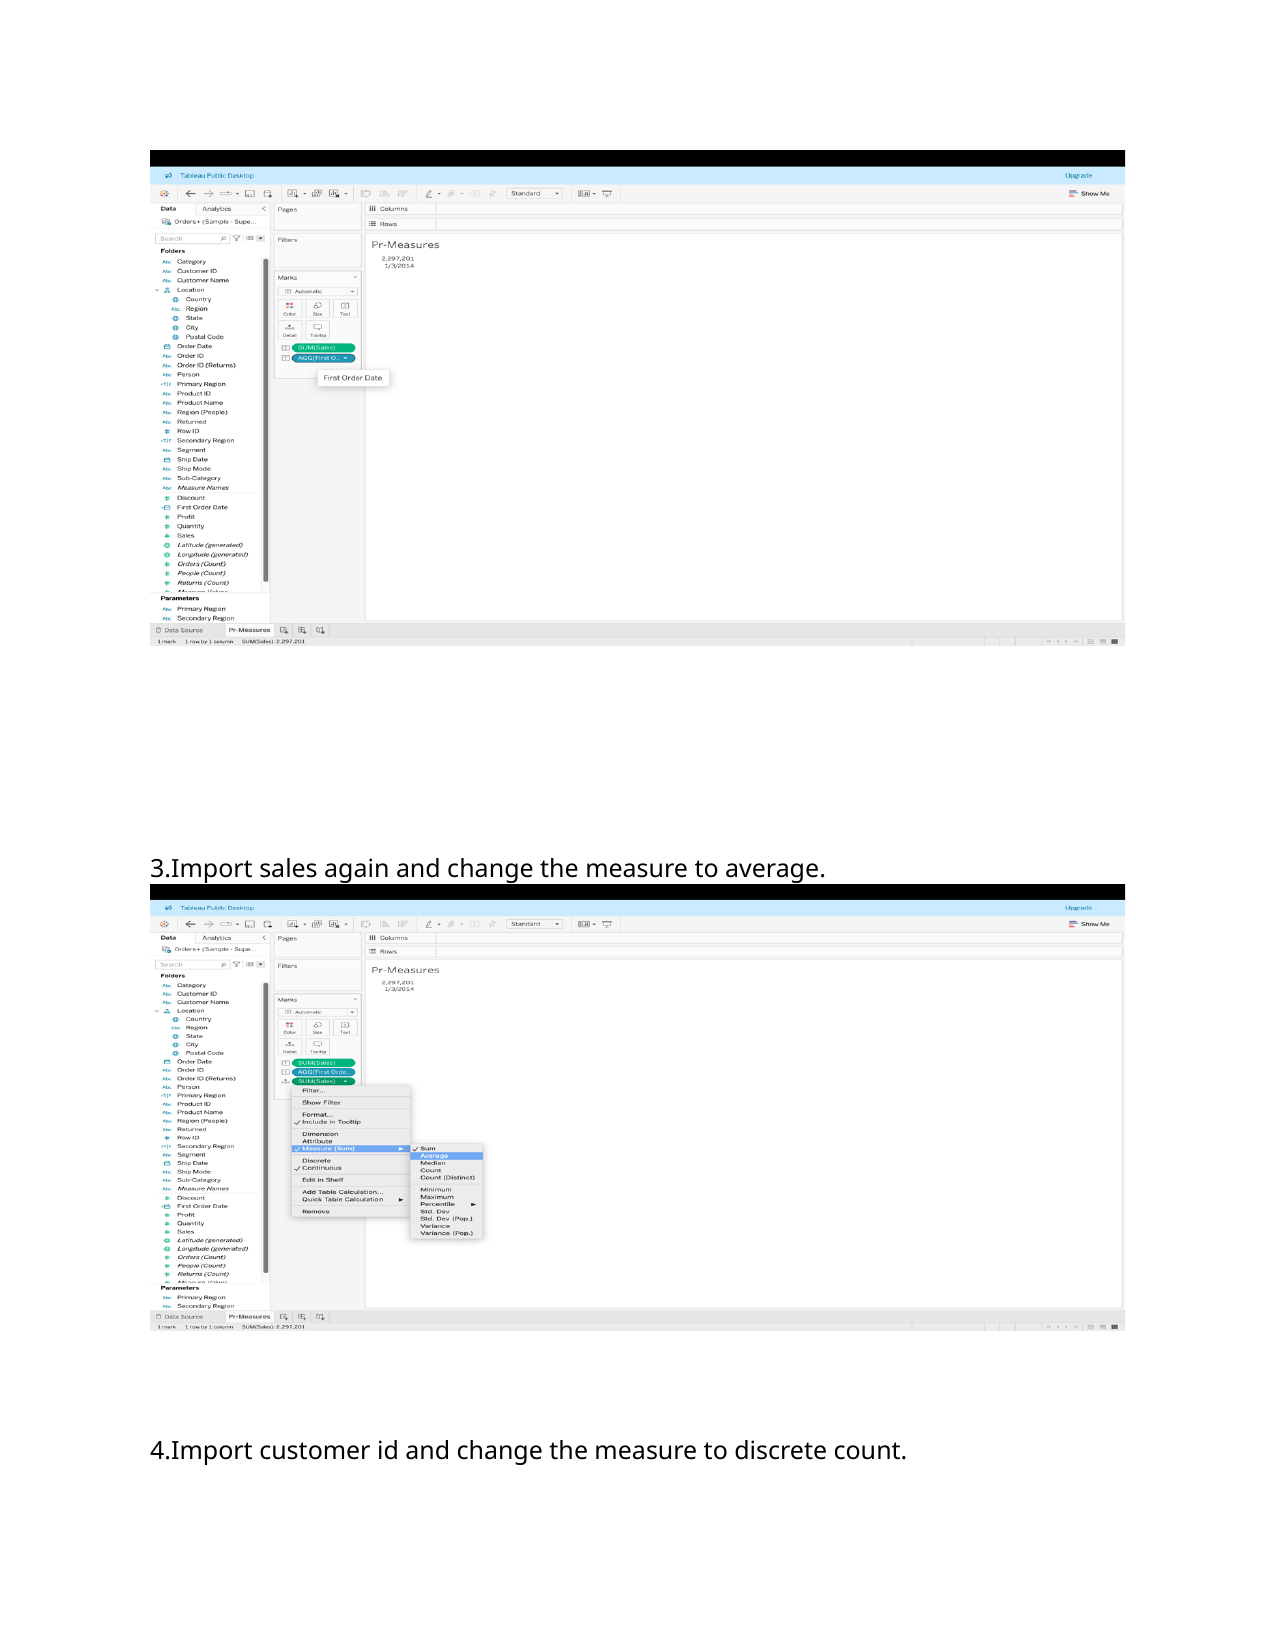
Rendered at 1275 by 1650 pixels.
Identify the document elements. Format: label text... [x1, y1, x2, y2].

picture [150, 884, 1125, 1331]
text 3.Import sales again and change the measure to average. [150, 850, 1125, 884]
text 4.Import customer id and change the measure to discrete count. [150, 1432, 1125, 1466]
picture [150, 150, 1125, 646]
